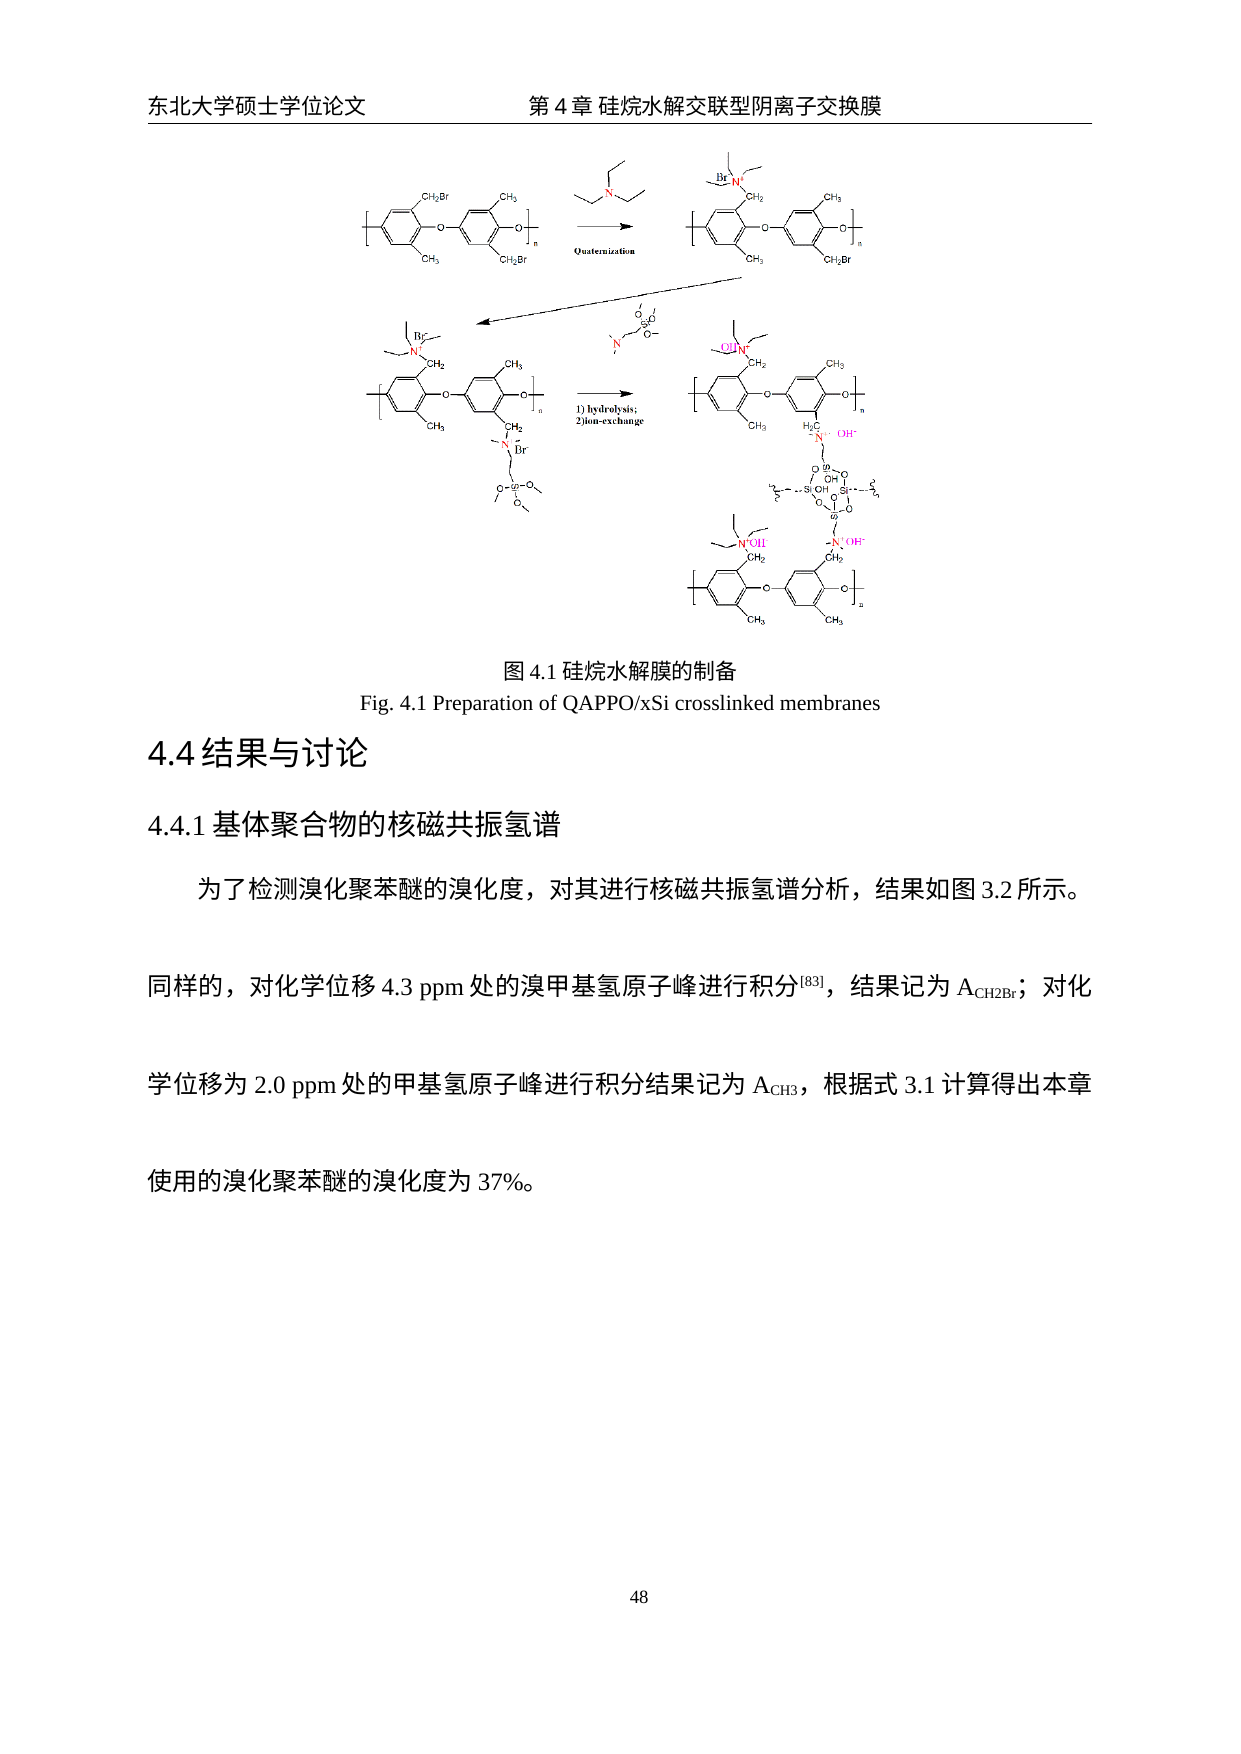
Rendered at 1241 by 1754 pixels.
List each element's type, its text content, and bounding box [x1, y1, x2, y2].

picture [361, 151, 880, 625]
subtitle 4.4结果与讨论 [148, 719, 1092, 784]
text Fig. 4.1 Preparation of QAPPO/xSi crosslinked membranes [148, 686, 1092, 719]
subtitle 4.4.1基体聚合物的核磁共振氢谱 [148, 790, 1092, 855]
text 为了检测溴化聚苯醚的溴化度，对其进行核磁共振氢谱分析，结果如图3.2所示。同样的，对化学位移4.3 ppm处的溴甲基氢原子峰进行积分[83]，结果记为ACH2Br；对化学位移为2.0 ppm处的甲基氢原子峰进行积分结果记为ACH3，根据式3.1计算得出本章使用的溴化聚苯醚的溴化度为37%。 [148, 855, 1092, 1212]
text 图4.1 硅烷水解膜的制备 [148, 654, 1092, 686]
